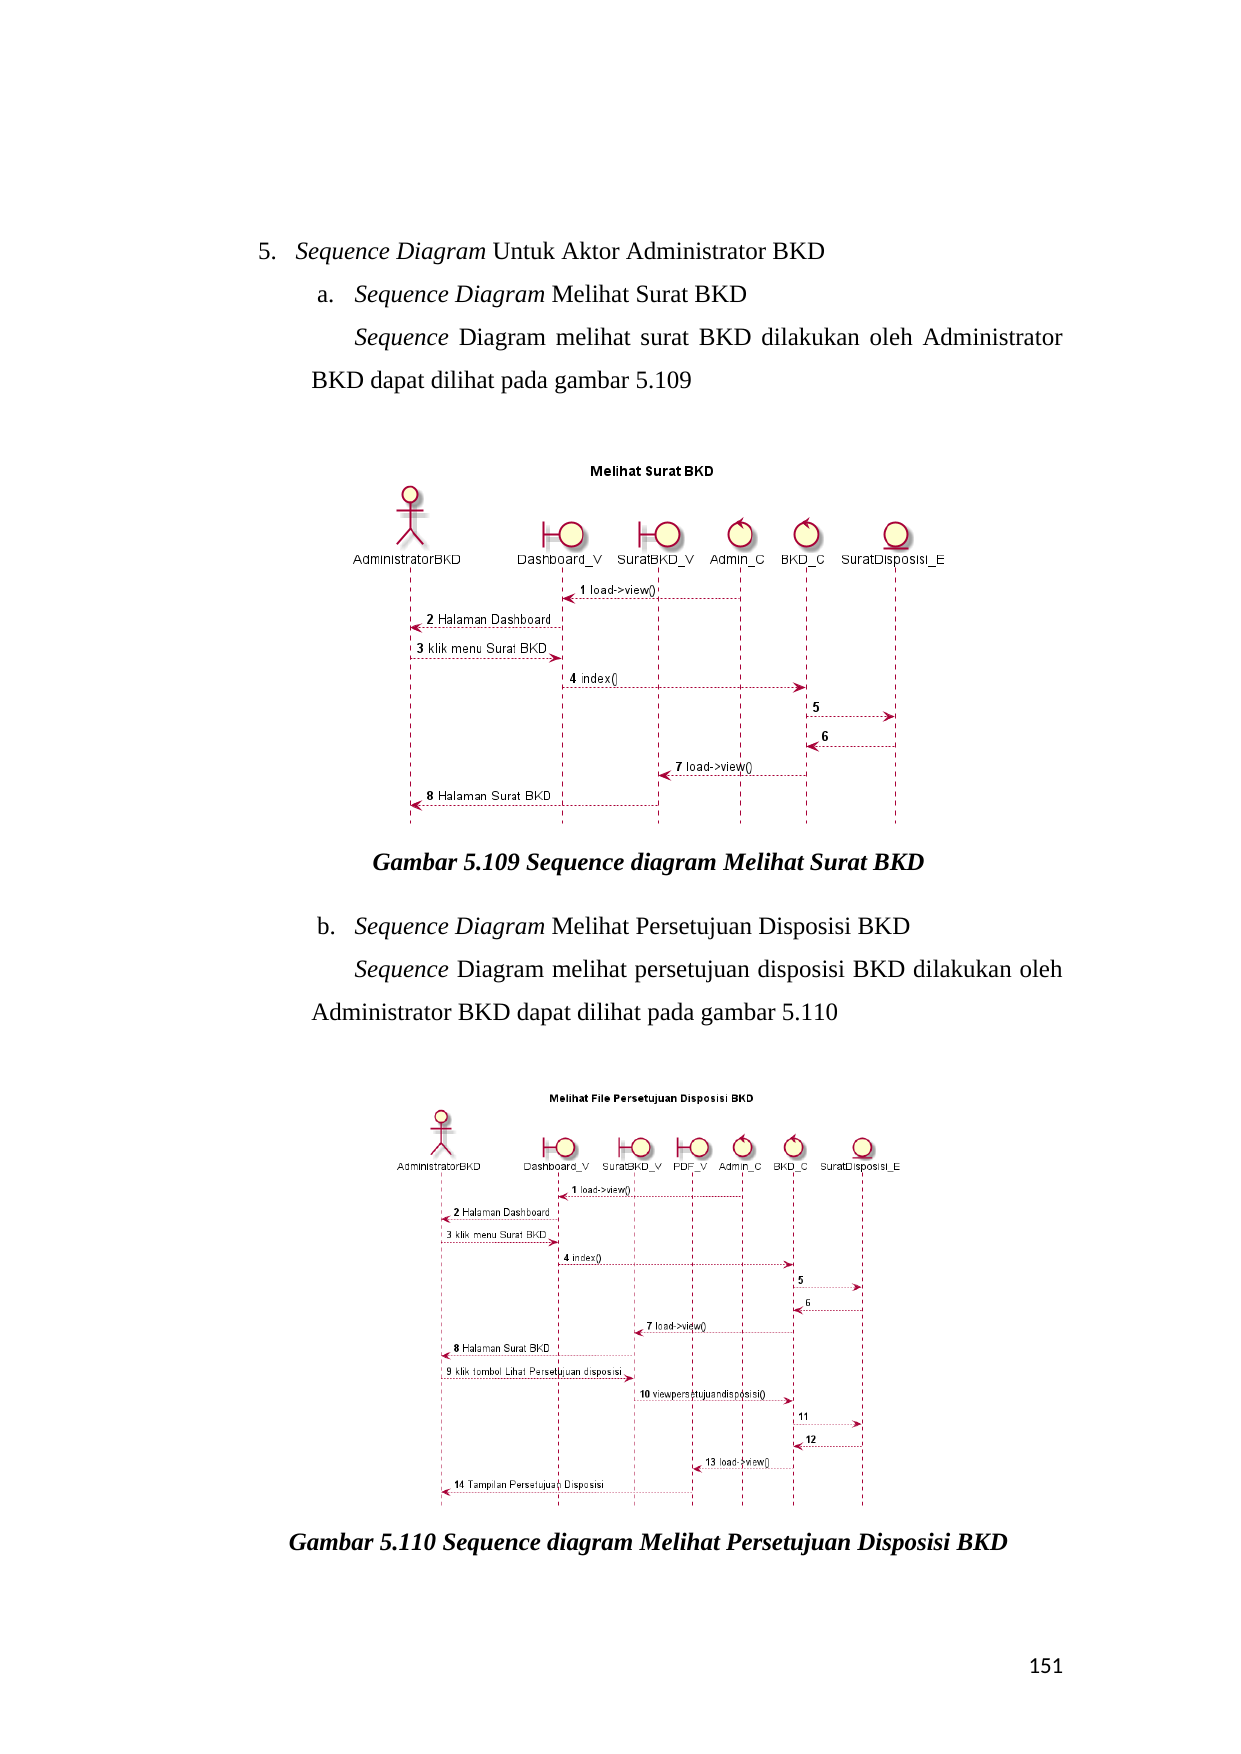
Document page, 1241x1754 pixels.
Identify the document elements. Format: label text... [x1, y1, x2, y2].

text Gambar 5.109 Sequence diagram Melihat Surat BKD [236, 847, 1063, 876]
list Sequence Diagram melihat persetujuan disposisi BKD dilakukan oleh Administrator BKD dapat dilihat pada gambar 5.110 [311, 954, 1063, 1026]
picture [391, 1083, 908, 1513]
list Sequence Diagram Melihat Surat BKD [317, 279, 1063, 308]
list Sequence Diagram Melihat Persetujuan Disposisi BKD [317, 911, 1063, 939]
text Gambar 5.110 Sequence diagram Melihat Persetujuan Disposisi BKD [236, 1527, 1063, 1555]
list Sequence Diagram Untuk Aktor Administrator BKD [258, 236, 1063, 265]
list Sequence Diagram melihat surat BKD dilakukan oleh Administrator BKD dapat dilihat pada gambar 5.109 [311, 322, 1063, 394]
picture [345, 451, 955, 833]
